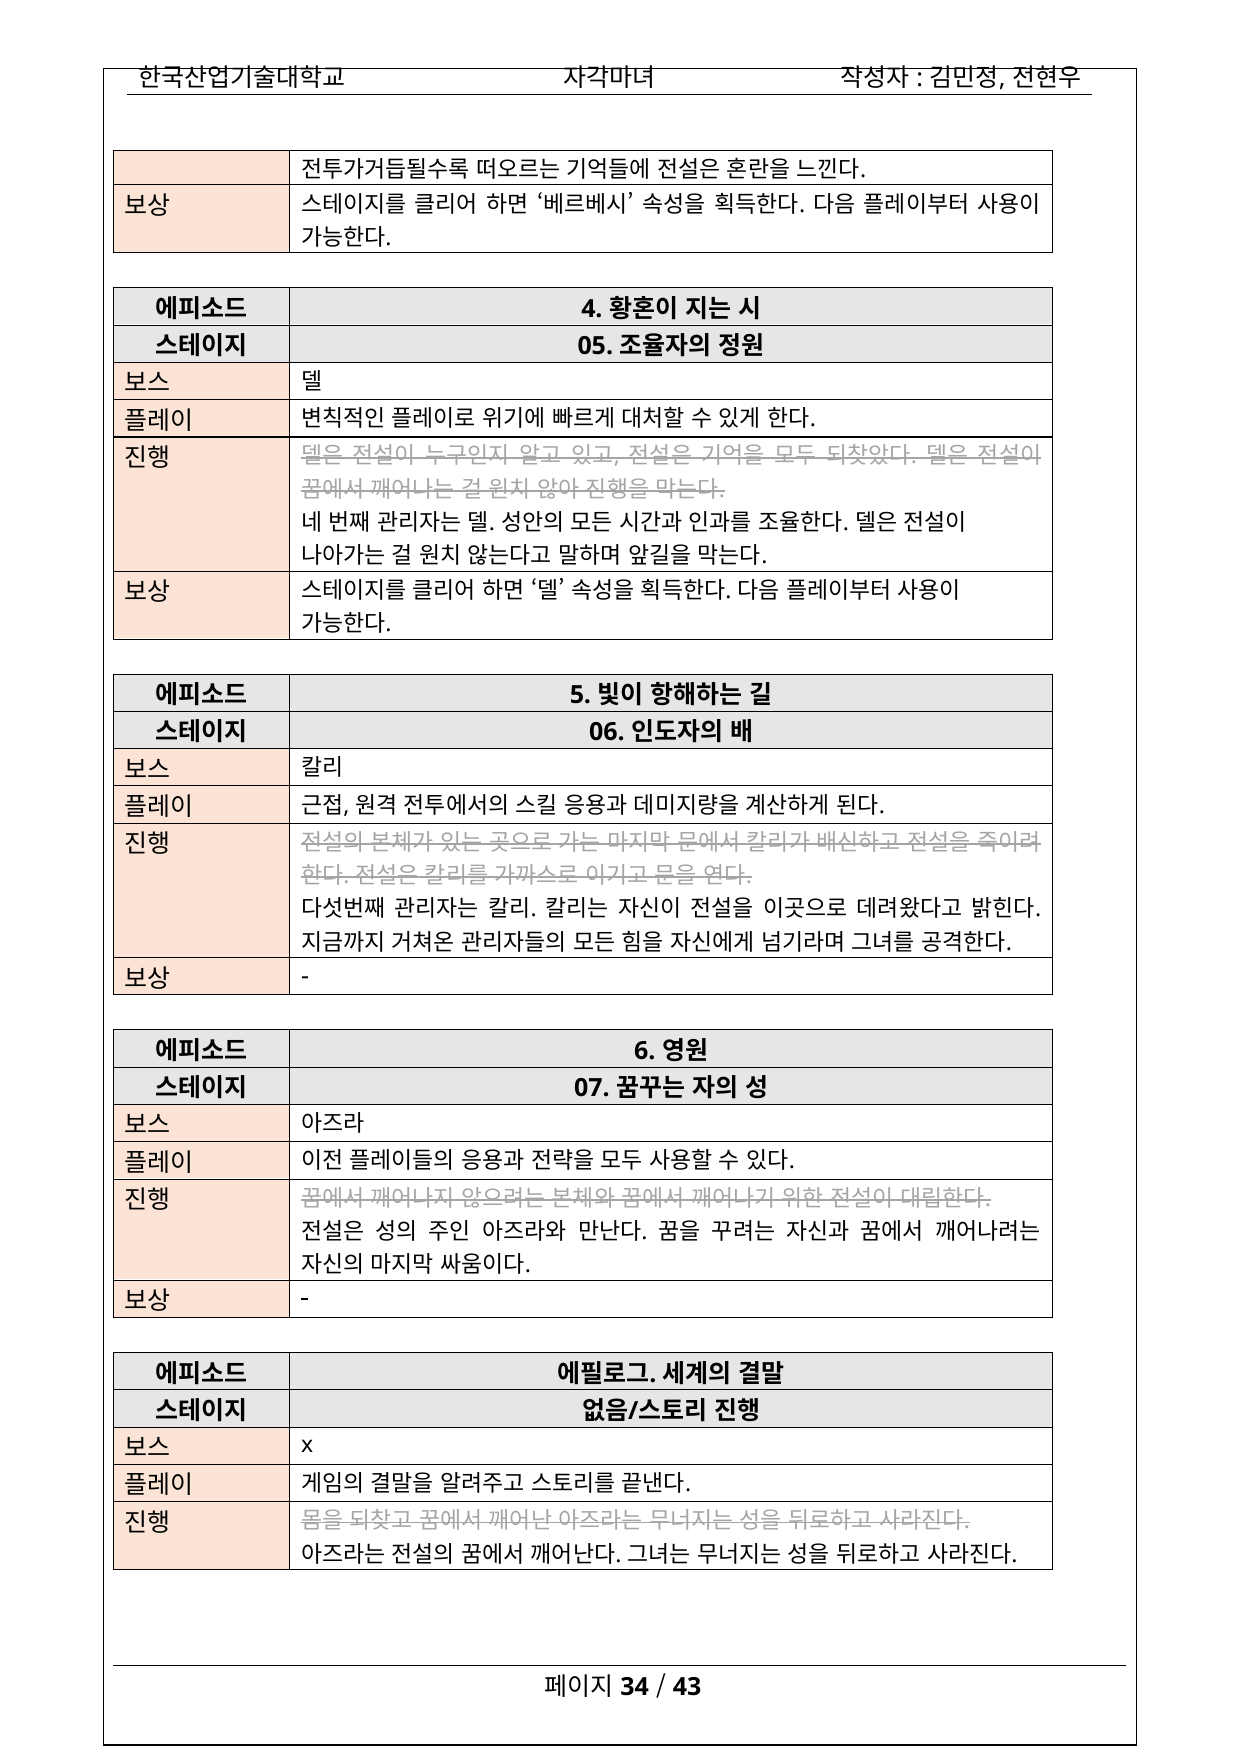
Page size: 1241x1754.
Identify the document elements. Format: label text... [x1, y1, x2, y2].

table_header 에피소드 [114, 1030, 289, 1067]
table_cell 05. 조율자의 정원 [290, 326, 1052, 362]
table_cell 전설의 본체가 있는 곳으로 가는 마지막 문에서 칼리가 배신하고 전설을 죽이려 한다. 전설은 칼리를 가까스로 이기고 문을 연다. 다섯번째 관리자는 칼리. 칼리는 자신이 전설을 이곳으로 데려왔다고 밝힌다. 지금까지 거쳐온 관리자들의 모든 힘을 자신에게 넘기라며 그녀를 공격한다. [290, 824, 1052, 957]
table_cell 델은 전설이 누구인지 알고 있고, 전설은 기억을 모두 되찾았다. 델은 전설이 꿈에서 깨어나는 걸 원치 않아 진행을 막는다. 네 번째 관리자는 델. 성안의 모든 시간과 인과를 조율한다. 델은 전설이 나아가는 걸 원치 않는다고 말하며 앞길을 막는다. [290, 438, 1052, 571]
table_header 에피소드 [114, 675, 289, 711]
table_cell 보스 [114, 749, 289, 785]
table_cell 없음/스토리 진행 [290, 1390, 1052, 1427]
table_cell 스테이지를 클리어 하면 ‘베르베시’ 속성을 획득한다. 다음 플레이부터 사용이 가능한다. [290, 185, 1052, 252]
table_cell 꿈에서 깨어나지 않으려는 본체와 꿈에서 깨어나기 위한 전설이 대립한다. 전설은 성의 주인 아즈라와 만난다. 꿈을 꾸려는 자신과 꿈에서 깨어나려는 자신의 마지막 싸움이다. [290, 1180, 1052, 1279]
table_cell 보스 [114, 1428, 289, 1464]
table_cell 스테이지를 클리어 하면 ‘델’ 속성을 획득한다. 다음 플레이부터 사용이 가능한다. [290, 572, 1052, 638]
table_header 6. 영원 [290, 1030, 1052, 1067]
table_cell 보스 [114, 1105, 289, 1141]
table_cell 06. 인도자의 배 [290, 712, 1052, 748]
table_cell 스테이지 [114, 326, 289, 362]
table_cell 플레이 [114, 400, 289, 436]
table_cell 이전 플레이들의 응용과 전략을 모두 사용할 수 있다. [290, 1142, 1052, 1178]
table_cell 진행 [114, 1180, 289, 1279]
table_cell 델 [290, 363, 1052, 399]
table_cell 변칙적인 플레이로 위기에 빠르게 대처할 수 있게 한다. [290, 400, 1052, 436]
table_header 에피소드 [114, 288, 289, 324]
table_cell 보상 [114, 572, 289, 638]
table_cell 플레이 [114, 786, 289, 823]
table_cell 스테이지 [114, 1068, 289, 1104]
table_cell 칼리 [290, 749, 1052, 785]
table_cell 스테이지 [114, 1390, 289, 1427]
table_cell 게임의 결말을 알려주고 스토리를 끝낸다. [290, 1465, 1052, 1501]
table_cell - [290, 958, 1052, 994]
table_cell 몸을 되찾고 꿈에서 깨어난 아즈라는 무너지는 성을 뒤로하고 사라진다. 아즈라는 전설의 꿈에서 깨어난다. 그녀는 무너지는 성을 뒤로하고 사라진다. [290, 1502, 1052, 1569]
table_cell 근접, 원격 전투에서의 스킬 응용과 데미지량을 계산하게 된다. [290, 786, 1052, 823]
table_cell 아즈라 [290, 1105, 1052, 1141]
table_cell x [290, 1428, 1052, 1464]
table_header 4. 황혼이 지는 시 [290, 288, 1052, 324]
table_header 에필로그. 세계의 결말 [290, 1353, 1052, 1389]
table_header 5. 빛이 항해하는 길 [290, 675, 1052, 711]
table_cell 진행 [114, 151, 289, 184]
table_cell 07. 꿈꾸는 자의 성 [290, 1068, 1052, 1104]
table_cell 플레이 [114, 1465, 289, 1501]
table_cell 보스 [114, 363, 289, 399]
table_header 에피소드 [114, 1353, 289, 1389]
table_cell 플레이 [114, 1142, 289, 1178]
table_cell 보상 [114, 1281, 289, 1317]
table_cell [290, 151, 1052, 184]
table_cell 보상 [114, 958, 289, 994]
table_cell 진행 [114, 438, 289, 571]
table_cell 진행 [114, 1502, 289, 1569]
table_cell 진행 [114, 824, 289, 957]
table_cell 보상 [114, 185, 289, 252]
table_cell - [290, 1281, 1052, 1317]
table_cell 스테이지 [114, 712, 289, 748]
